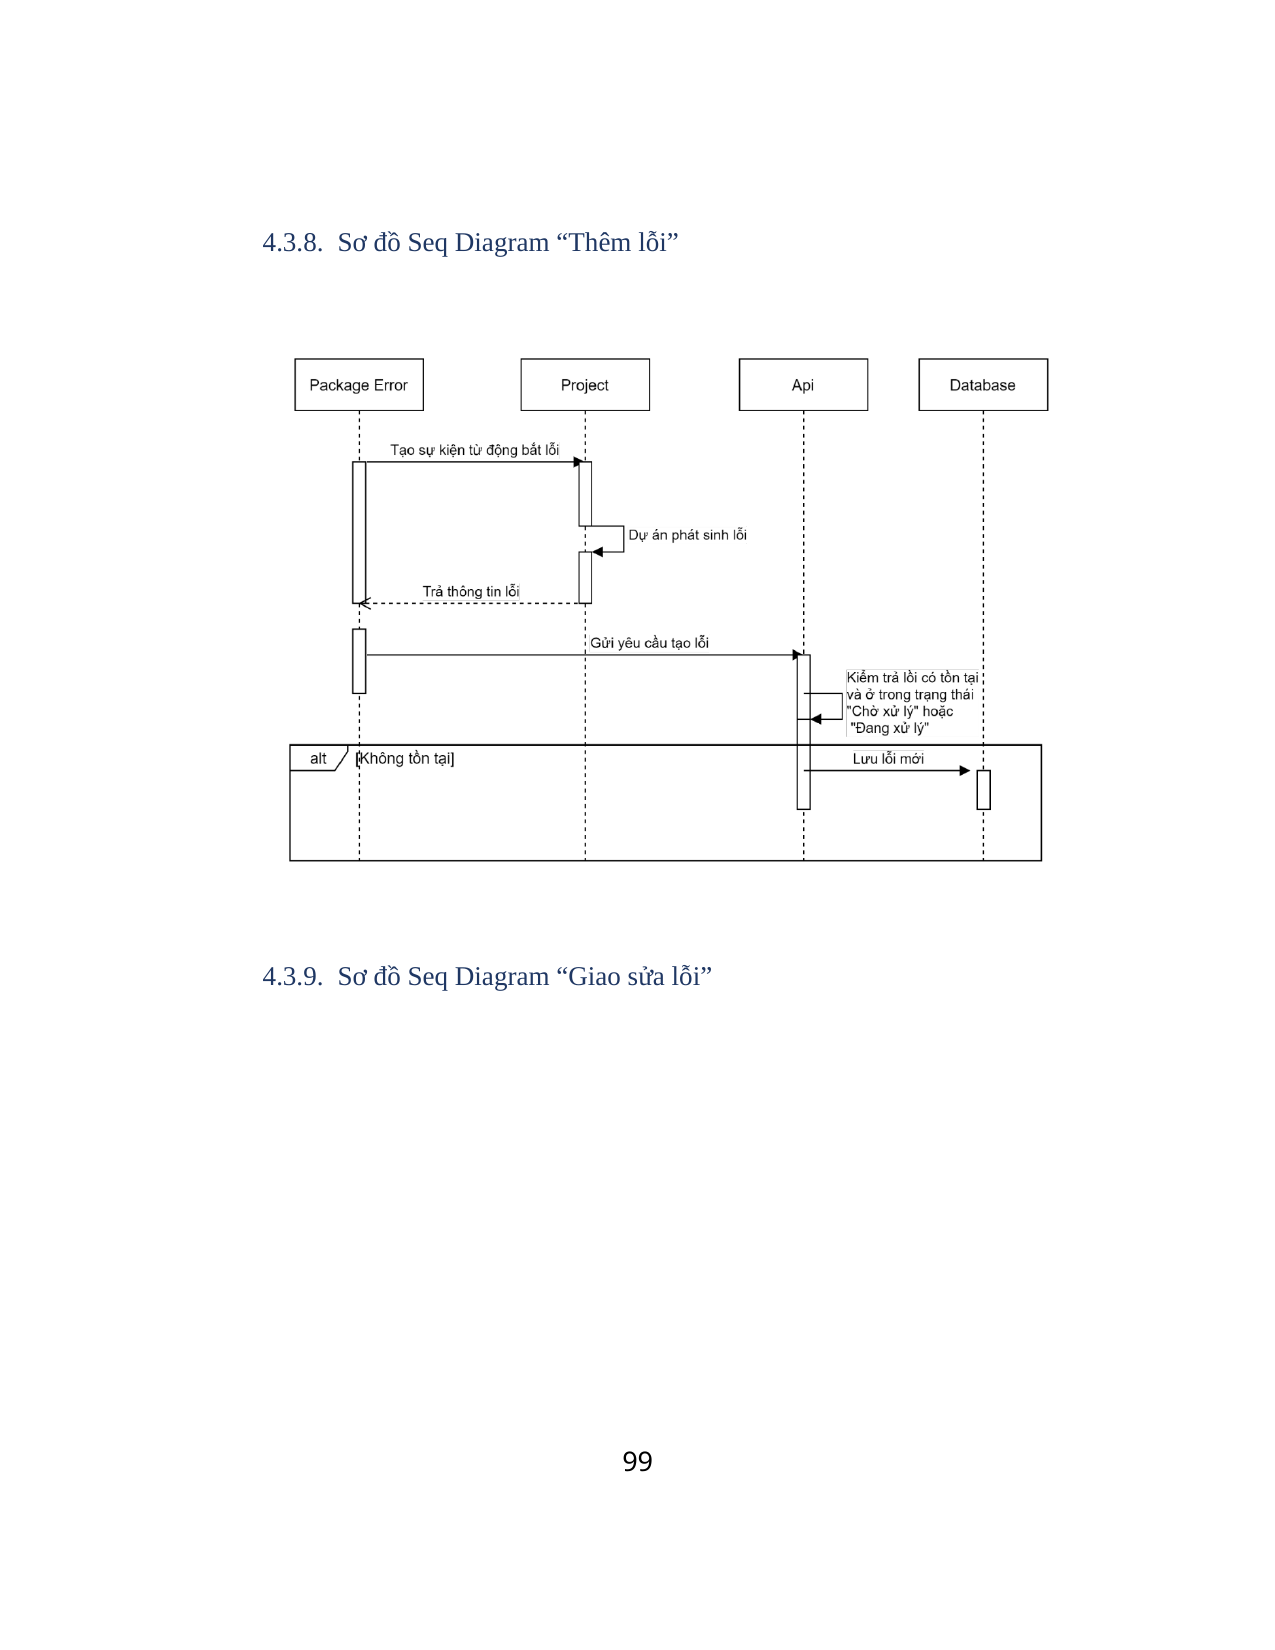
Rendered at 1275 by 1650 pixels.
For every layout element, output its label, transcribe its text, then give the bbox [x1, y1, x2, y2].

picture [271, 341, 1057, 870]
subtitle Sơ đồ Seq Diagram “Giao sửa lỗi” [262, 959, 1125, 991]
subtitle Sơ đồ Seq Diagram “Thêm lỗi” [262, 227, 1125, 258]
